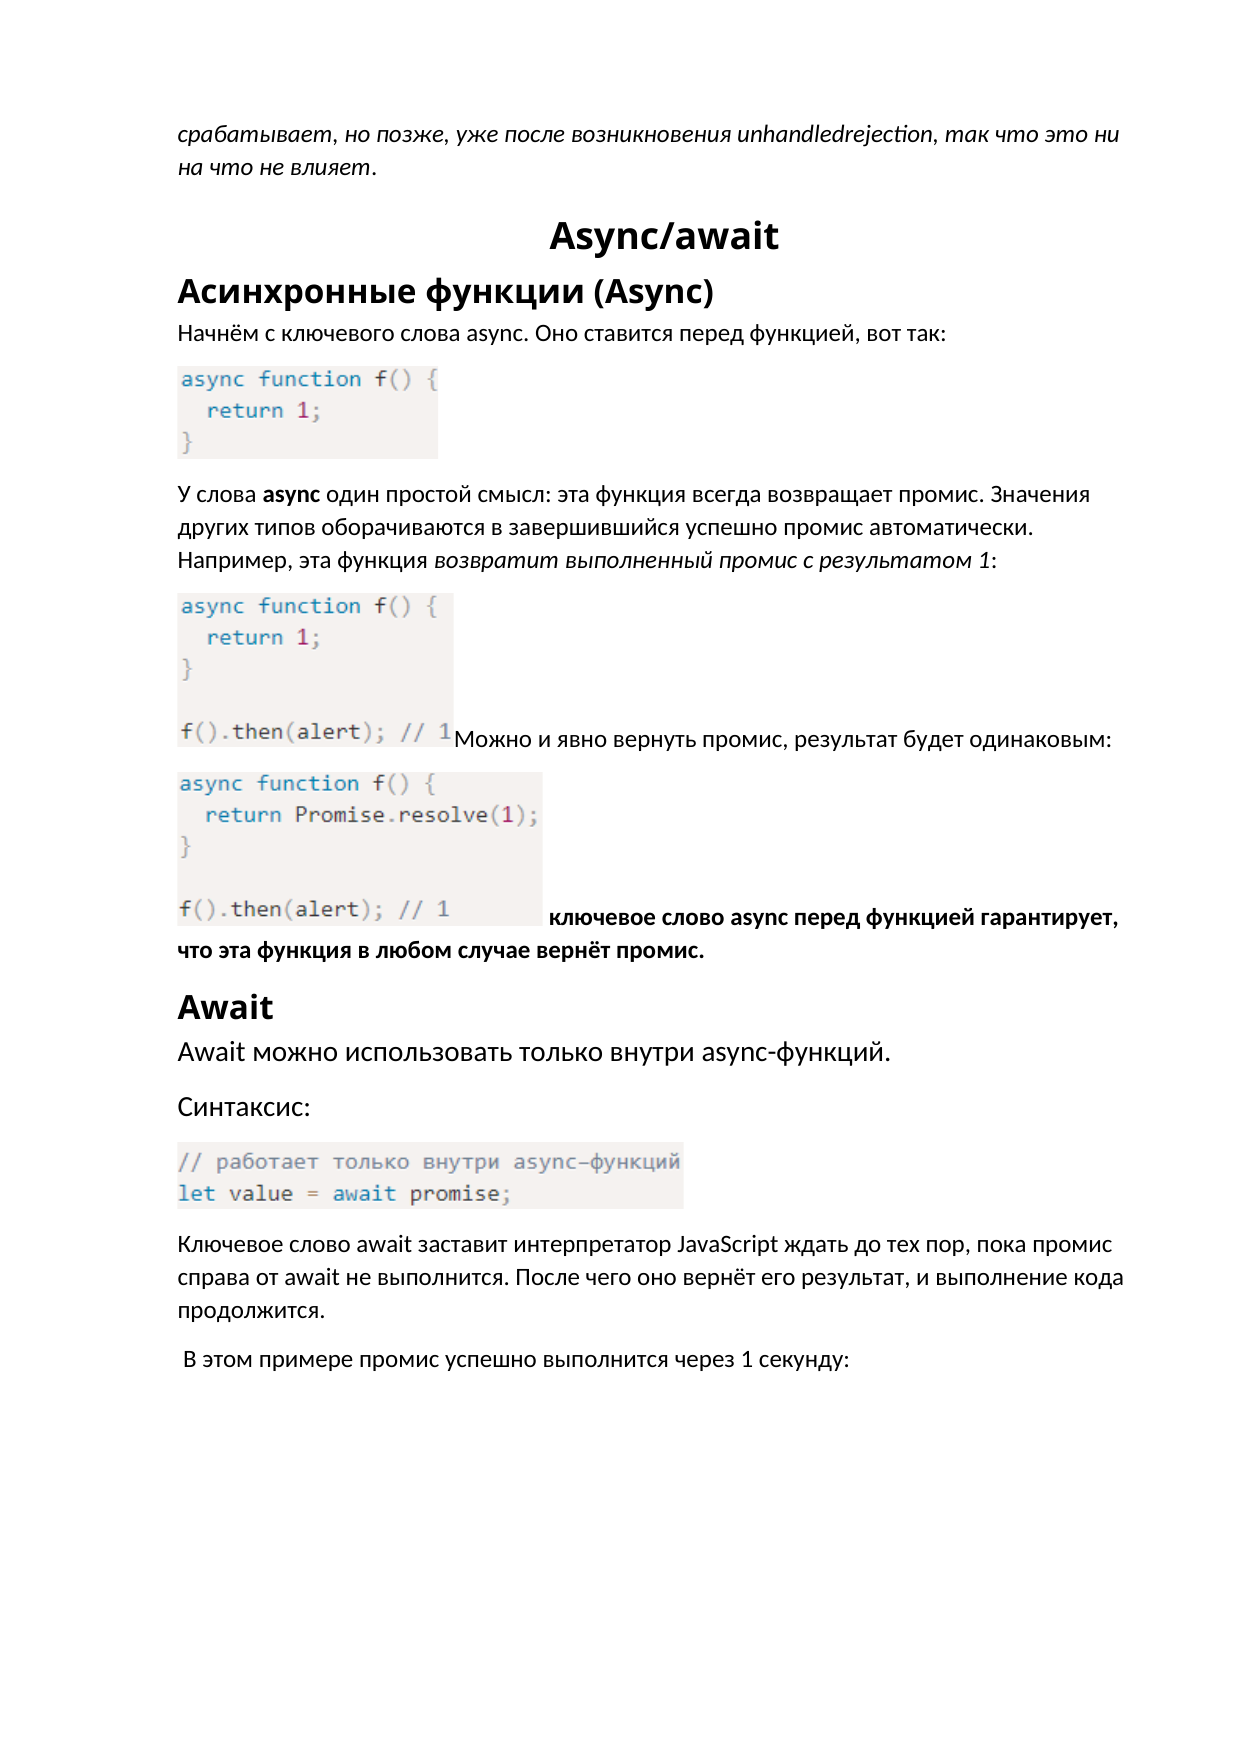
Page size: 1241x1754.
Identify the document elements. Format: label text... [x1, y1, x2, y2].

picture [177, 1142, 684, 1209]
text Ключевое слово await заставит интерпретатор JavaScript ждать до тех пор, пока промис справа от await не выполнится. После чего оно вернёт его результат, и выполнение кода продолжится. [177, 1228, 1152, 1324]
subtitle Асинхронные функции (Async) [177, 268, 1152, 314]
text Await можно использовать только внутри async-функций. [177, 1033, 1152, 1068]
subtitle Async/await [177, 209, 1152, 260]
subtitle Await [177, 984, 1152, 1029]
text У слова async один простой смысл: эта функция всегда возвращает промис. Значения других типов оборачиваются в завершившийся успешно промис автоматически. Например, эта функция возвратит выполненный промис с результатом 1: [177, 478, 1152, 575]
picture [177, 366, 439, 459]
text Начнём с ключевого слова async. Оно ставится перед функцией, вот так: [177, 317, 1152, 348]
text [177, 118, 1152, 182]
picture [177, 593, 454, 747]
text В этом примере промис успешно выполнится через 1 секунду: [177, 1343, 1152, 1374]
text Синтаксис: [177, 1088, 1152, 1123]
picture [177, 772, 543, 926]
